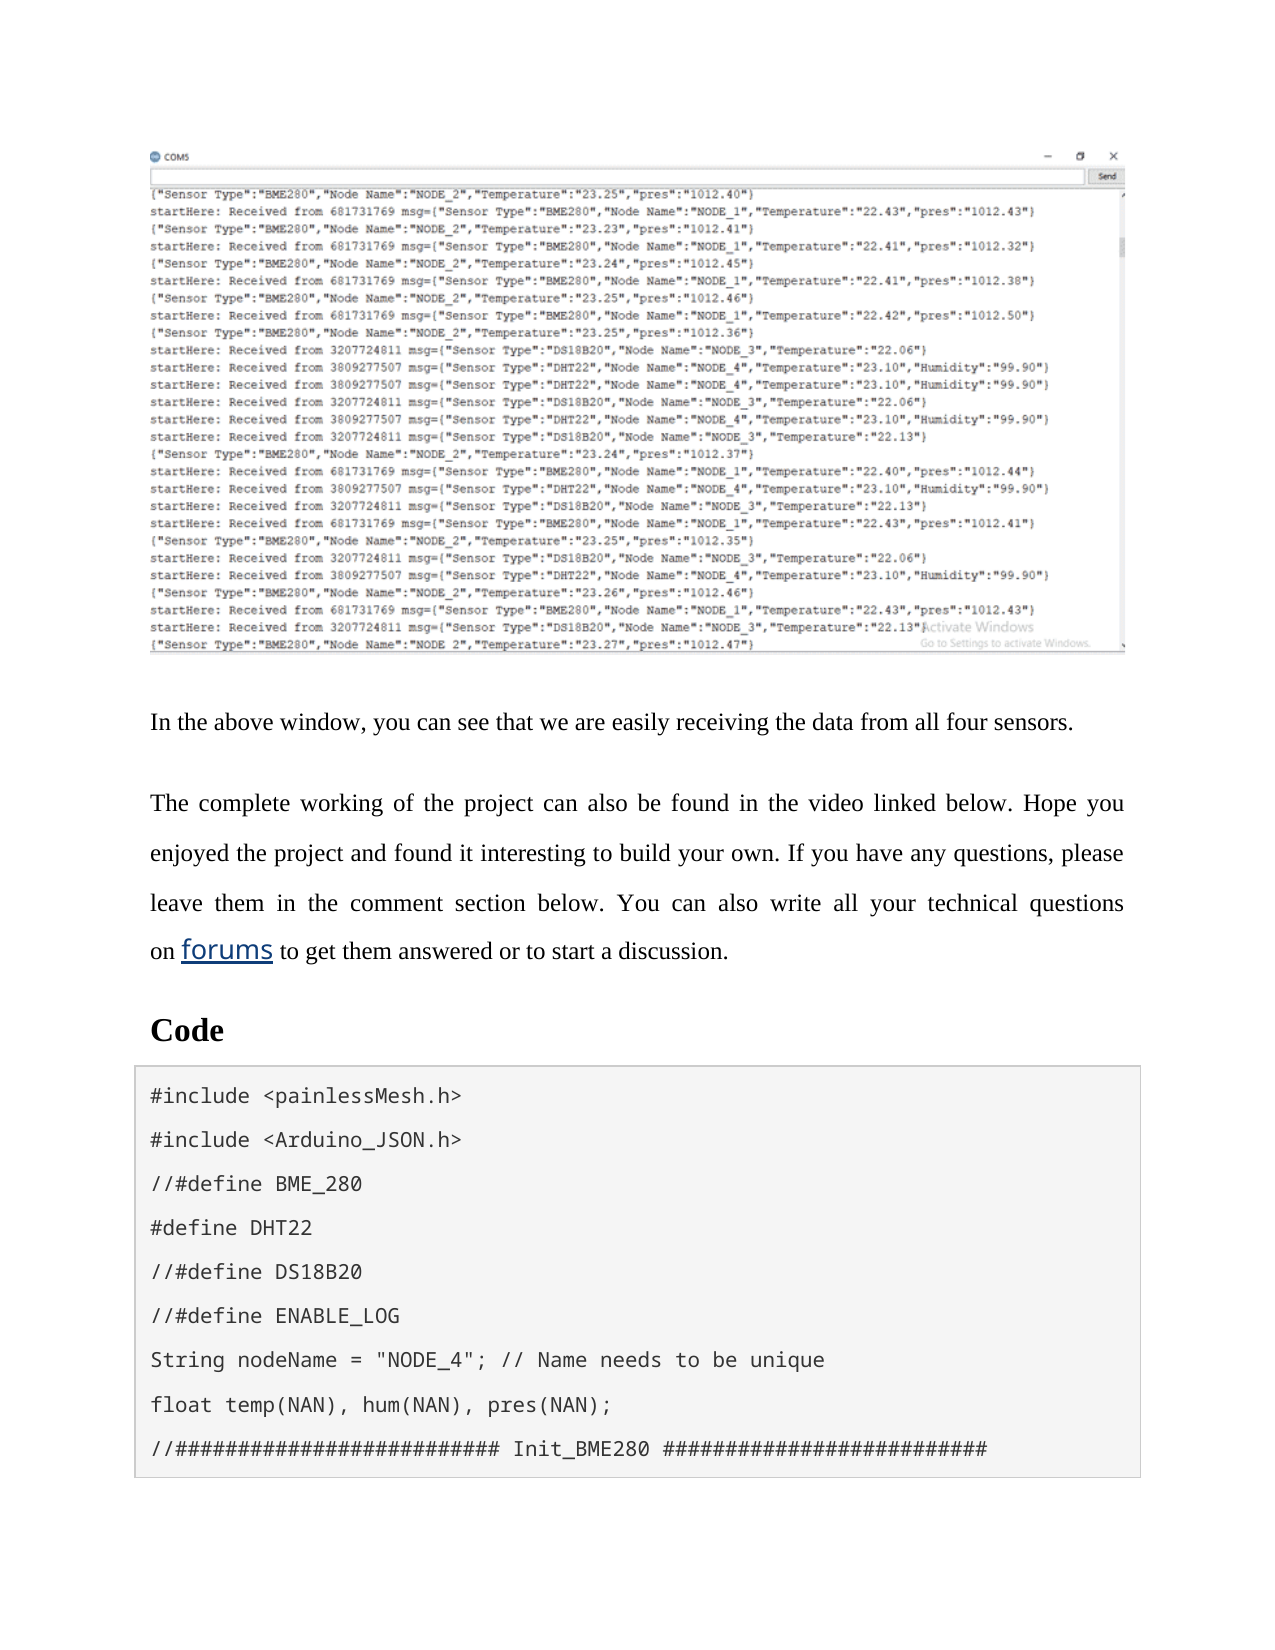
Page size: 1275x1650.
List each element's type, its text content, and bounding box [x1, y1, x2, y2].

picture [150, 150, 1125, 655]
text //#define DS18B20 [136, 1241, 1140, 1285]
text In the above window, you can see that we are easily receiving the data from all four sensors. [150, 686, 1125, 736]
text //#define ENABLE_LOG [136, 1285, 1140, 1329]
text //#define BME_280 [136, 1153, 1140, 1197]
text float temp(NAN), hum(NAN), pres(NAN); [136, 1373, 1140, 1418]
text #include <Arduino_JSON.h> [136, 1109, 1140, 1153]
text //########################## Init_BME280 ########################## [136, 1418, 1140, 1477]
text The complete working of the project can also be found in the video linked below. Hope you enjoyed the project and found it interesting to build your own. If you have any questions, please leave them in the comment section below. You can also write all your technical questions on forums to get them answered or to start a discussion. [150, 767, 1125, 967]
text Code [150, 998, 1125, 1048]
text #define DHT22 [136, 1197, 1140, 1241]
text String nodeName = "NODE_4"; // Name needs to be unique [136, 1329, 1140, 1373]
text #include <painlessMesh.h> [136, 1067, 1140, 1109]
